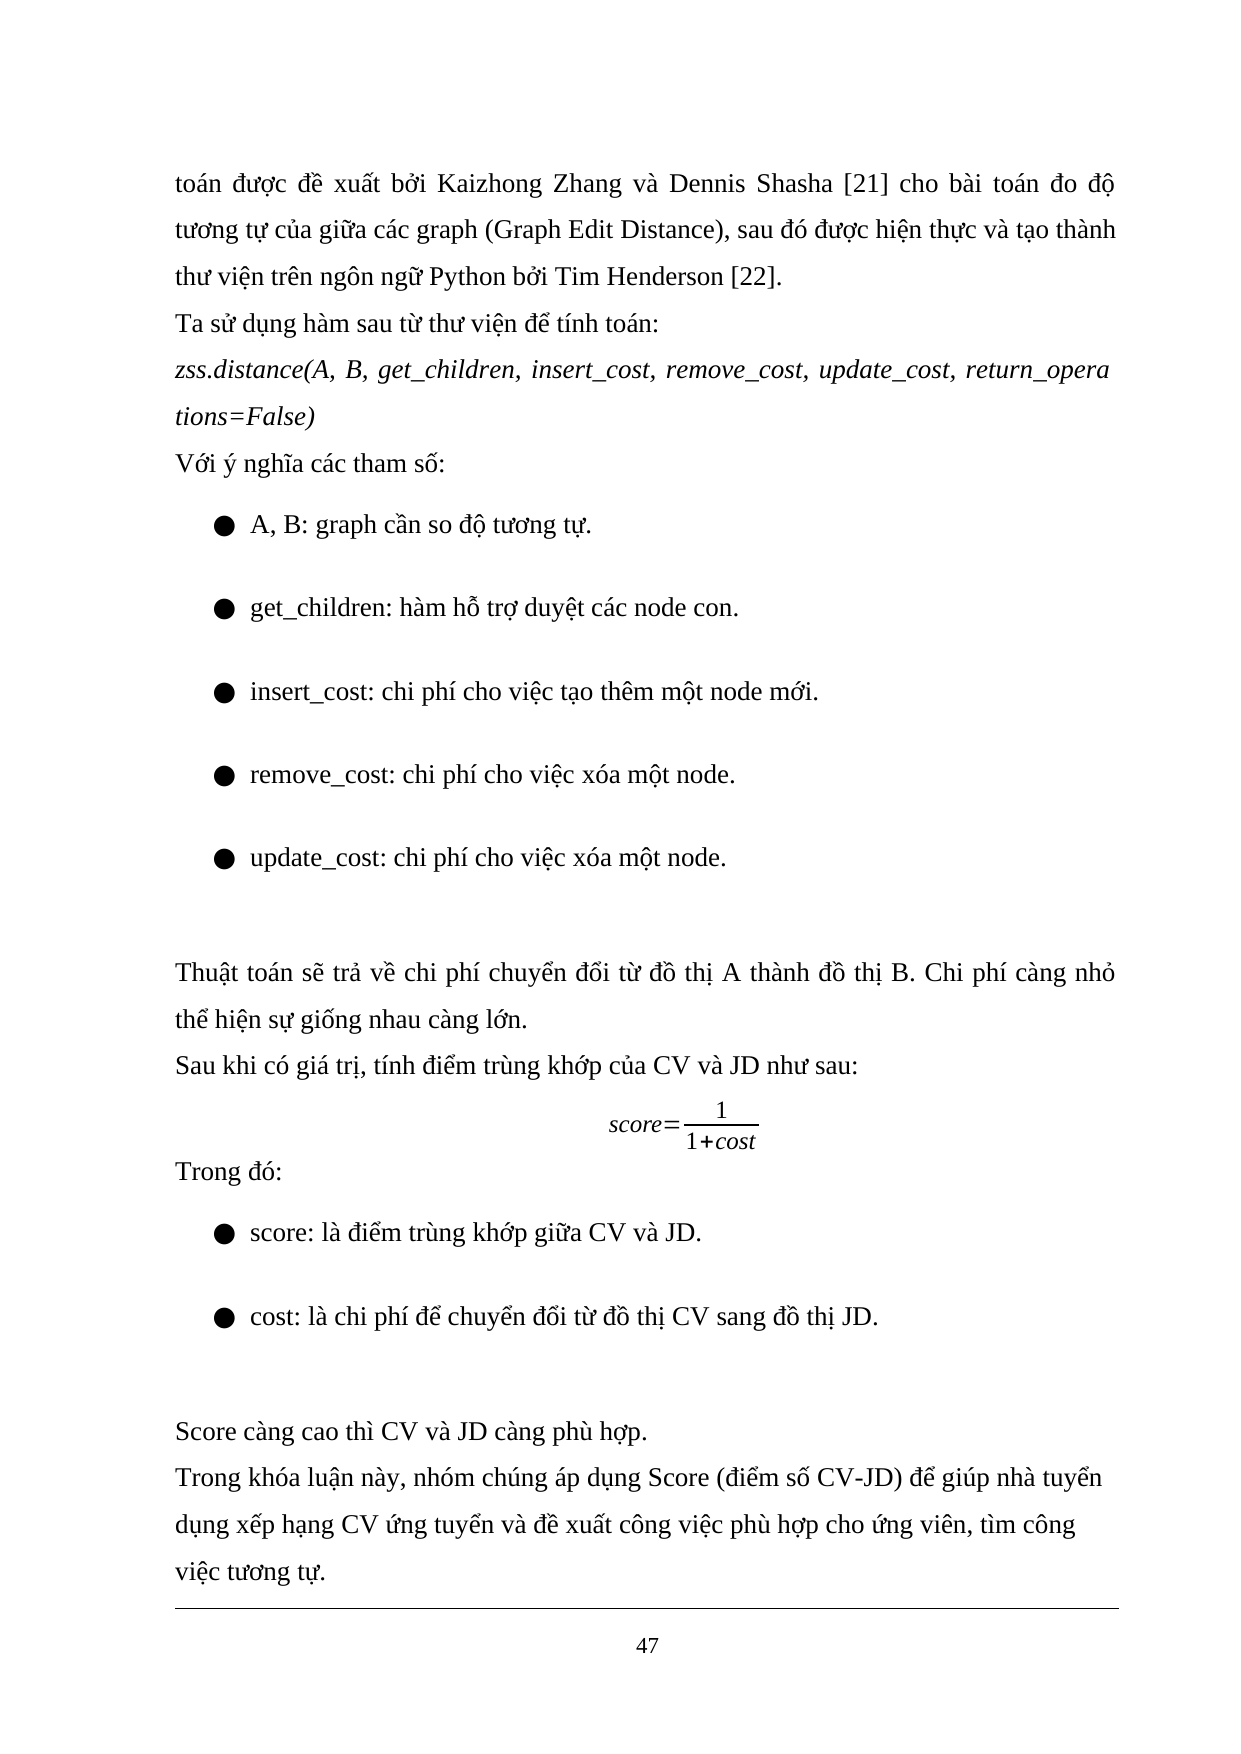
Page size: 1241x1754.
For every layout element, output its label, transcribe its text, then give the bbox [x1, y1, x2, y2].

text Trong khóa luận này, nhóm chúng áp dụng Score (điểm số CV-JD) để giúp nhà tuyển dụng xếp hạng CV ứng tuyển và đề xuất công việc phù hợp cho ứng viên, tìm công việc tương tự. [175, 1462, 1117, 1586]
text Score càng cao thì CV và JD càng phù hợp. [175, 1415, 1117, 1446]
text zss.distance(A, B, get_children, insert_cost, remove_cost, update_cost, return_operations=False) Với ý nghĩa các tham số: [175, 353, 1117, 478]
text Trong đó: [175, 1155, 1117, 1186]
list update_cost: chi phí cho việc xóa một node. [212, 826, 1117, 882]
list A, B: graph cần so độ tương tự. [212, 493, 1117, 549]
list score: là điểm trùng khớp giữa CV và JD. [212, 1202, 1117, 1257]
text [175, 167, 1117, 291]
list remove_cost: chi phí cho việc xóa một node. [212, 743, 1117, 798]
text Ta sử dụng hàm sau từ thư viện để tính toán: [175, 307, 1117, 338]
text Thuật toán sẽ trả về chi phí chuyển đổi từ đồ thị A thành đồ thị B. Chi phí càng nhỏ thể hiện sự giống nhau càng lớn. [175, 956, 1117, 1034]
list get_children: hàm hỗ trợ duyệt các node con. [212, 577, 1117, 632]
text Sau khi có giá trị, tính điểm trùng khớp của CV và JD như sau: [175, 1049, 1117, 1081]
list cost: là chi phí để chuyển đổi từ đồ thị CV sang đồ thị JD. [212, 1285, 1117, 1341]
list insert_cost: chi phí cho việc tạo thêm một node mới. [212, 660, 1117, 715]
